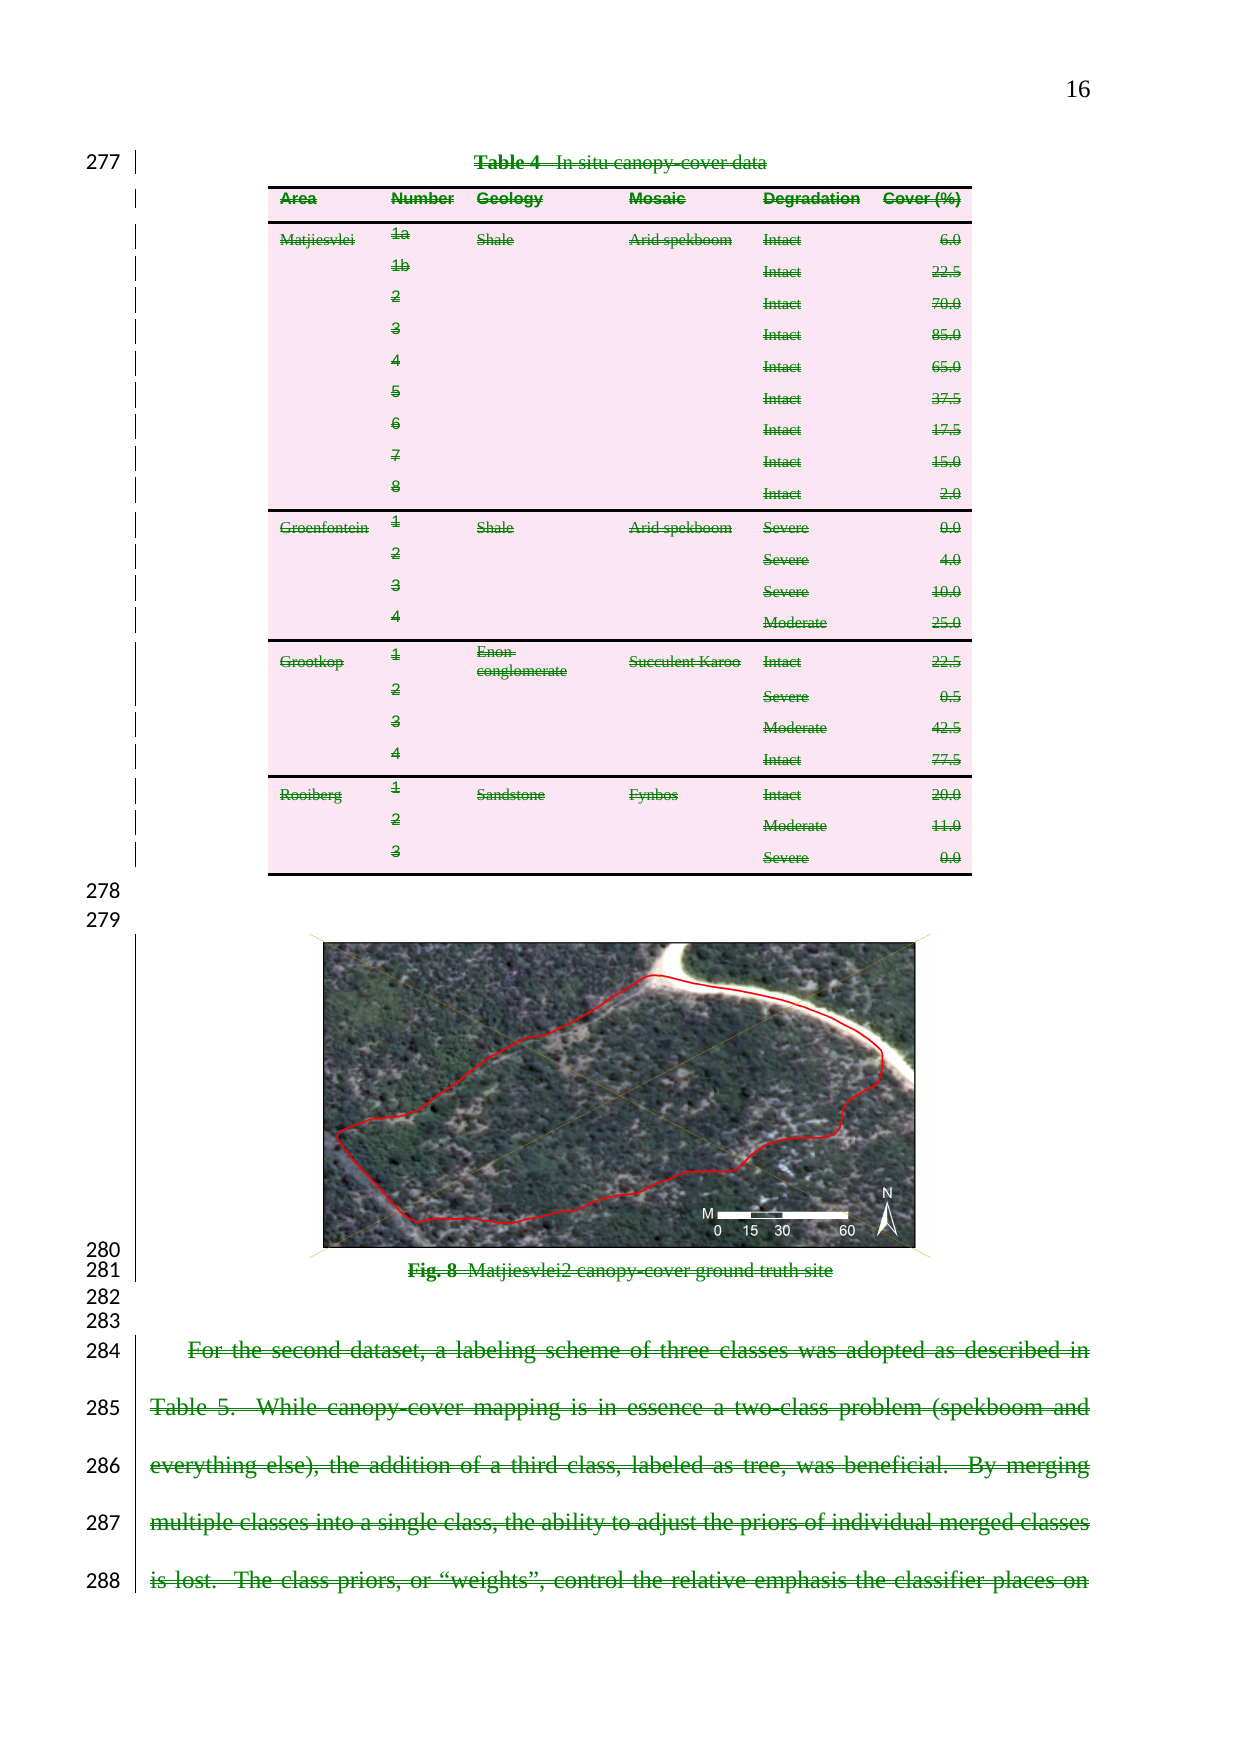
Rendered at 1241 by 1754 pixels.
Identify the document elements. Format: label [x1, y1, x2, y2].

picture [309, 935, 618, 1257]
picture [310, 933, 930, 1095]
picture [622, 935, 931, 1257]
picture [312, 1097, 929, 1258]
